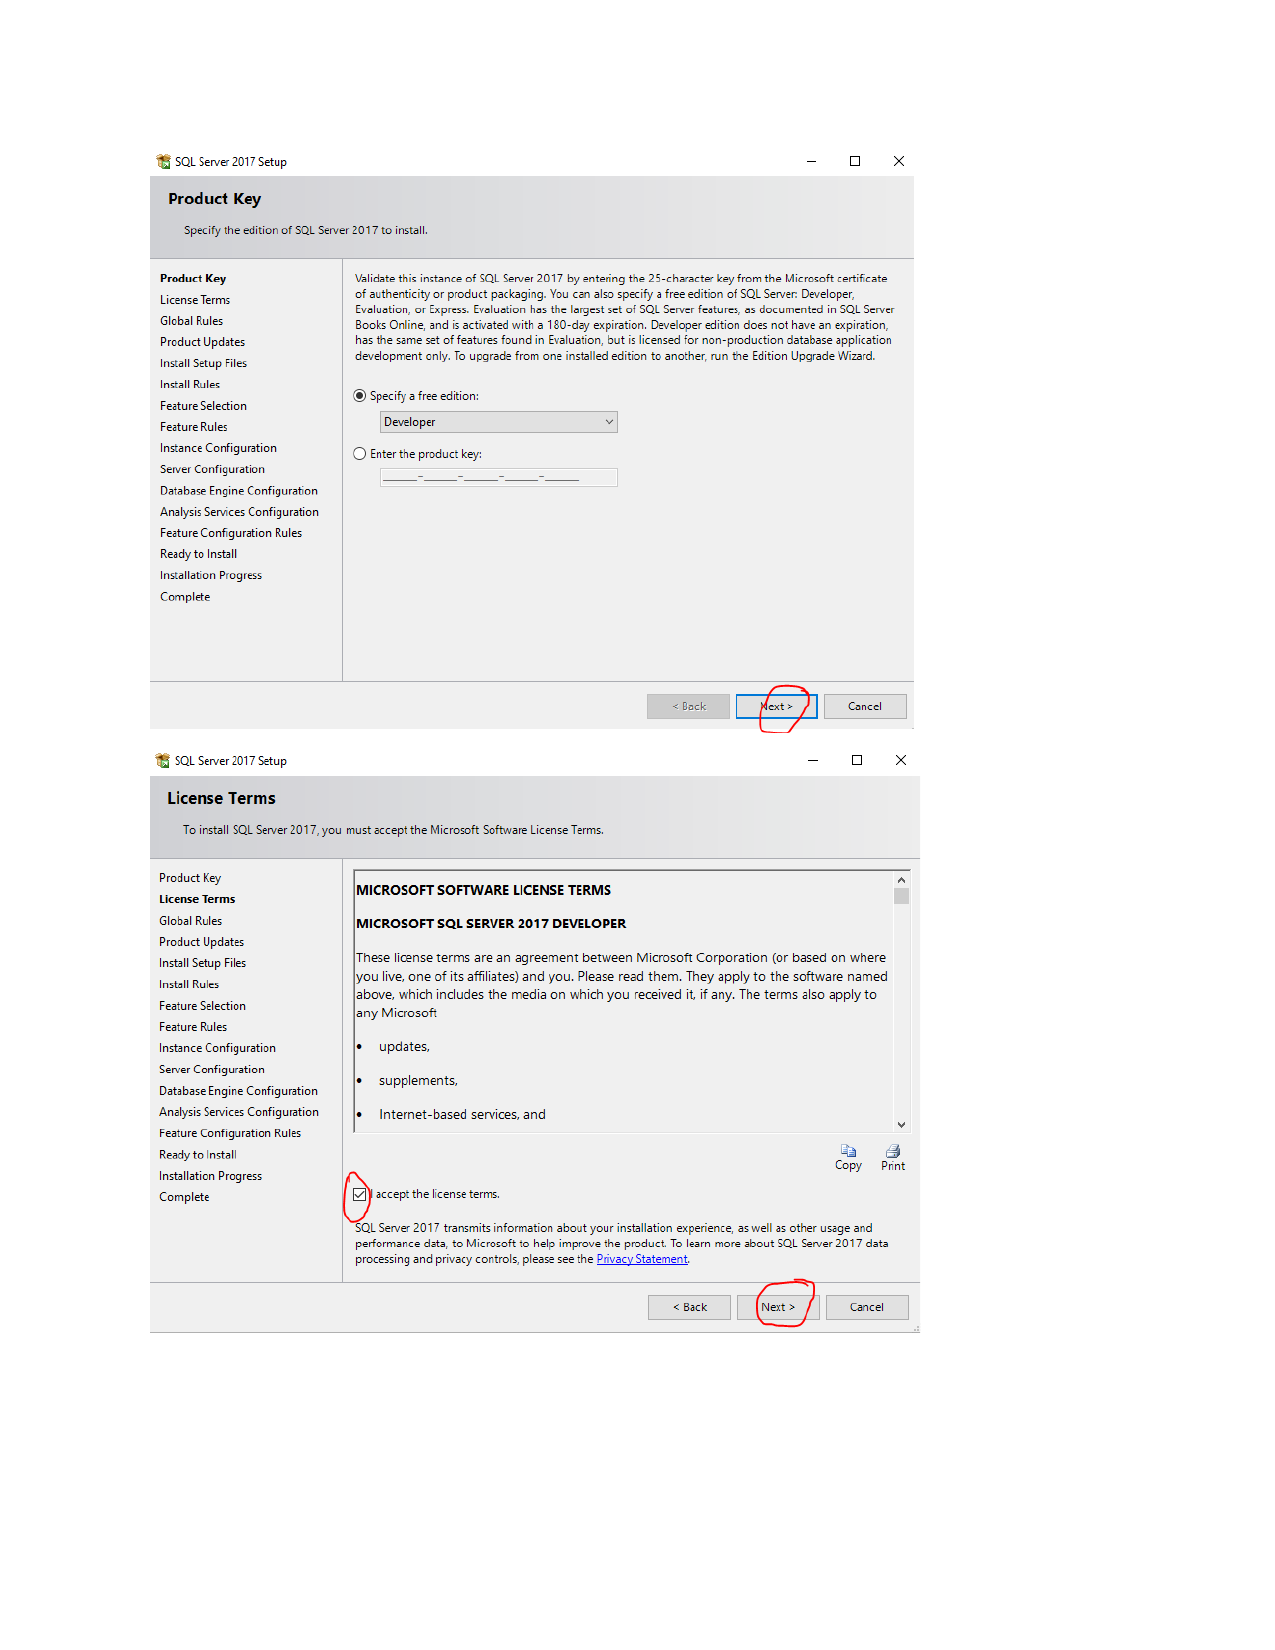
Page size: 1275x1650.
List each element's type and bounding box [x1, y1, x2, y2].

picture [150, 751, 921, 1333]
picture [150, 150, 914, 733]
